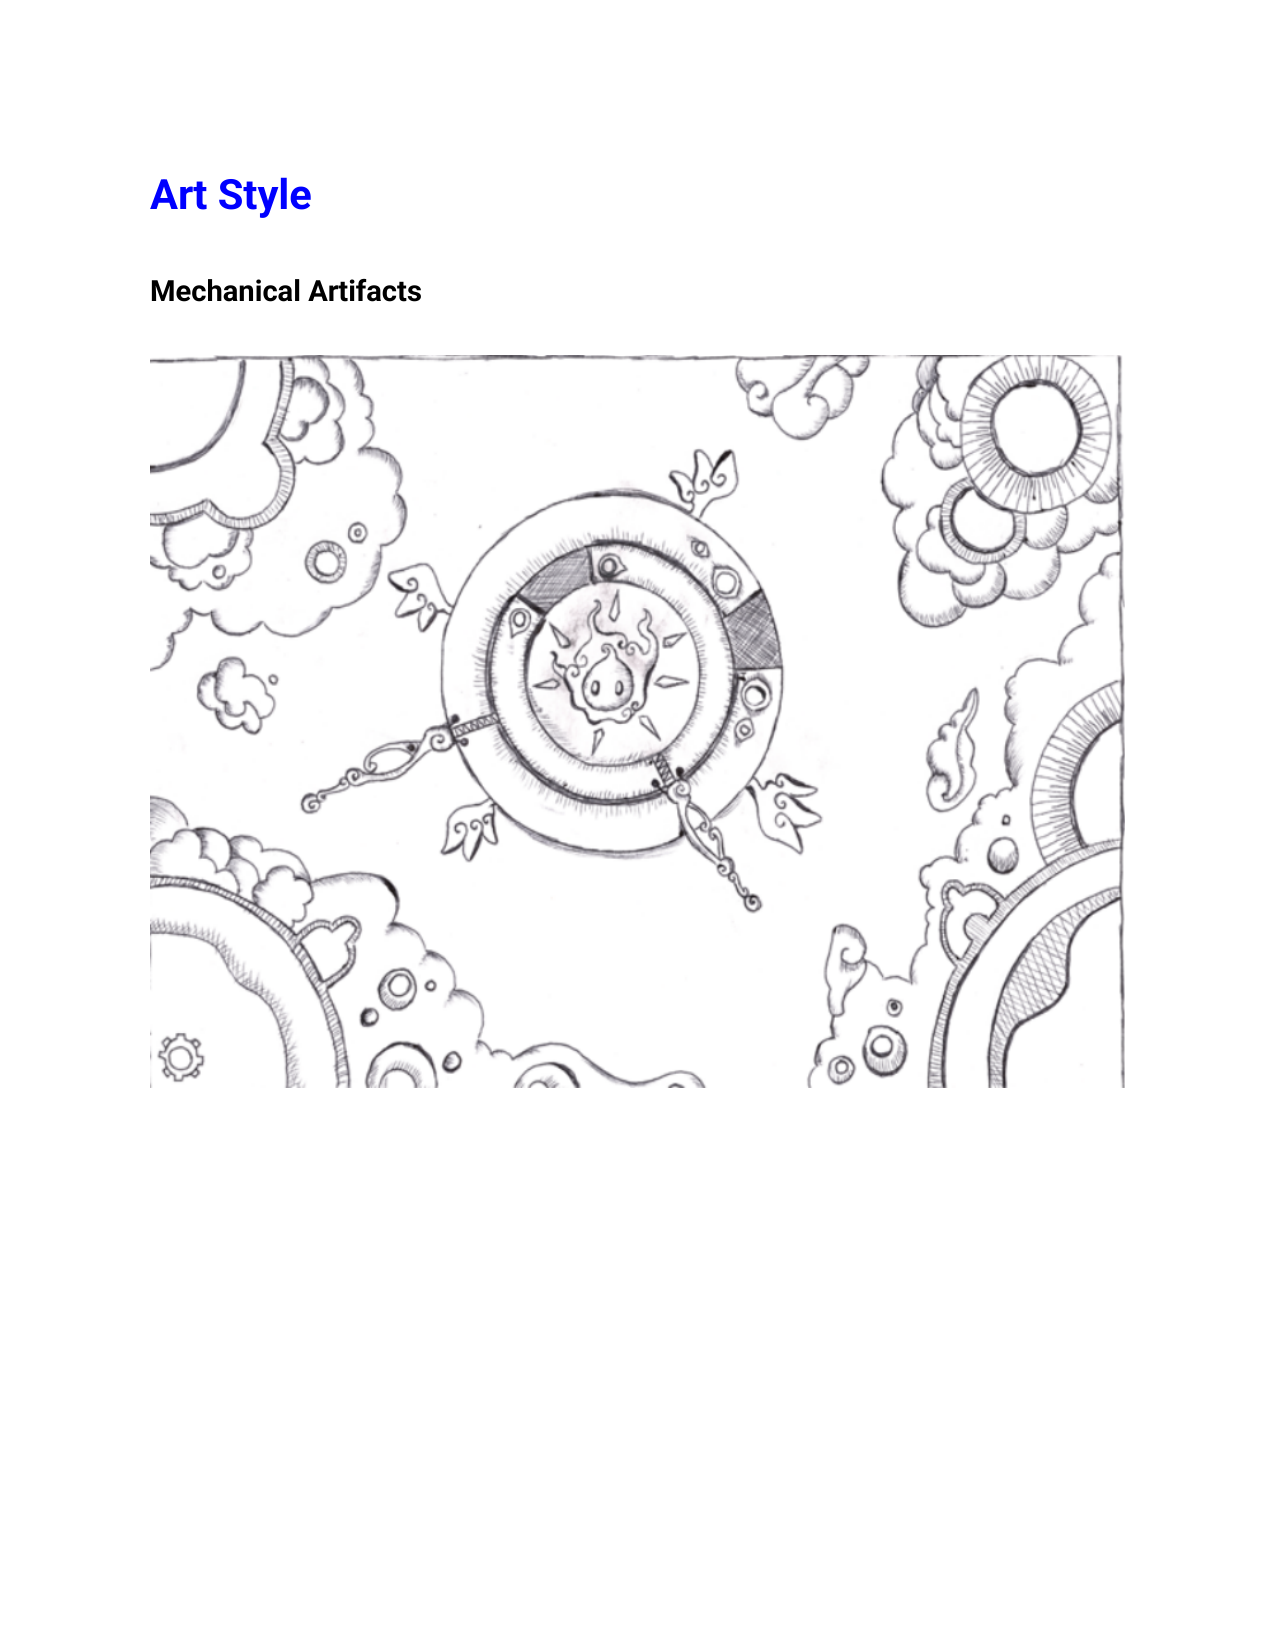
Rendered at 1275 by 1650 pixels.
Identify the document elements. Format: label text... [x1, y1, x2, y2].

subtitle Art Style [150, 171, 1125, 220]
subtitle Mechanical Artifacts [150, 274, 1125, 308]
